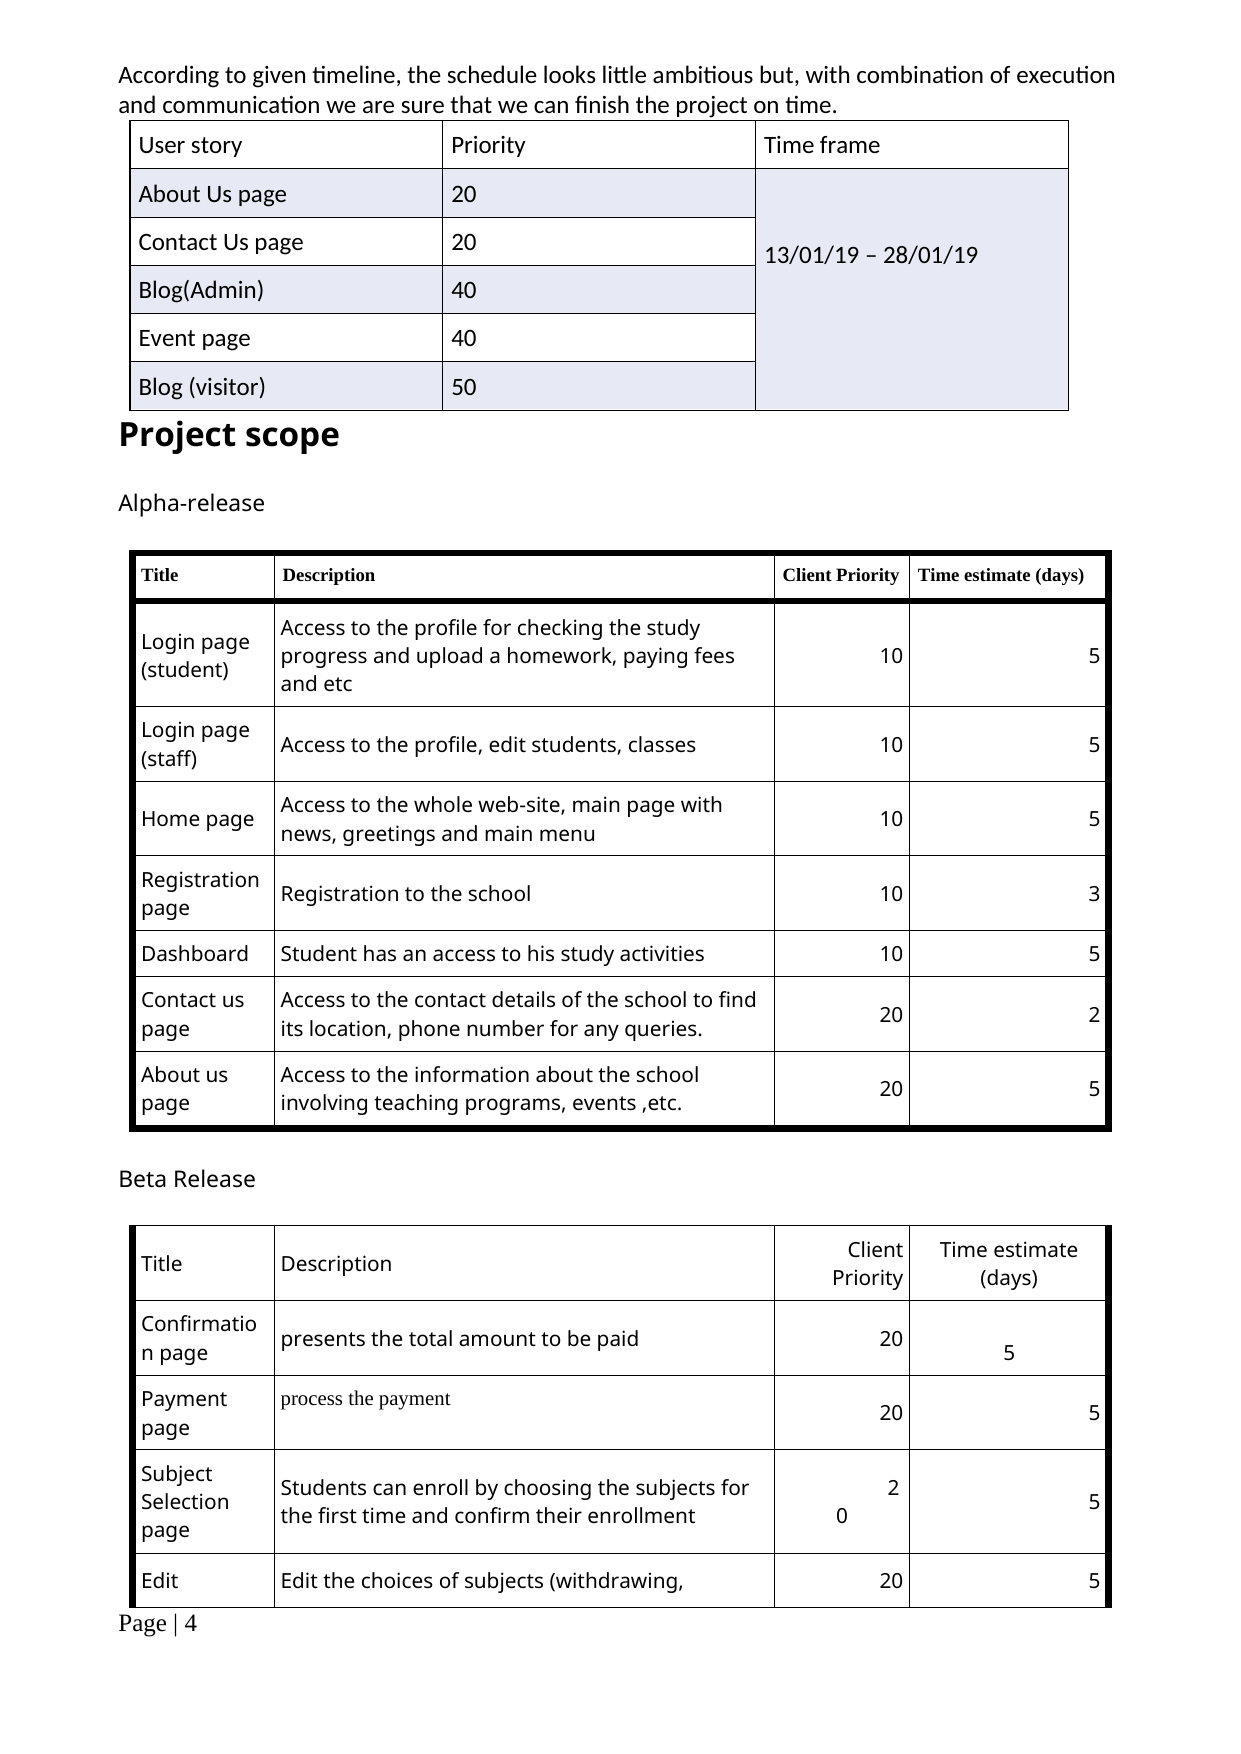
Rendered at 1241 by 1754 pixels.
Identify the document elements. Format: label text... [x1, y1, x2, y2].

table_cell 10 [775, 856, 909, 930]
table_cell 20 [775, 977, 909, 1051]
table_header Description [275, 1226, 774, 1300]
table_cell Login page (staff) [136, 707, 274, 781]
table_cell 20 [775, 1301, 909, 1375]
table_cell 10 [775, 604, 909, 706]
subtitle Project scope [118, 411, 1122, 456]
table_cell process the payment [275, 1376, 774, 1449]
table_cell 2 [910, 977, 1105, 1051]
table_cell About us page [136, 1052, 274, 1125]
table_cell 20 [775, 1376, 909, 1449]
table_cell Access to the whole web-site, main page with news, greetings and main menu [275, 782, 774, 855]
table_cell Registration to the school [275, 856, 774, 930]
table_cell Registration page [136, 856, 274, 930]
table_cell 20 [775, 1554, 909, 1607]
table_cell Student has an access to his study activities [275, 931, 774, 976]
table_cell Contact us page [136, 977, 274, 1051]
table_header Description [275, 556, 774, 598]
text Beta Release [118, 1163, 1122, 1194]
text According to given timeline, the schedule looks little ambitious but, with combination of execution and communication we are sure that we can finish the project on time. [118, 59, 1122, 120]
table_cell 20 [443, 218, 755, 265]
table_cell Contact Us page [131, 218, 442, 265]
table_cell 20 [775, 1450, 909, 1552]
table_cell 10 [775, 707, 909, 781]
table_cell Home page [136, 782, 274, 855]
table_cell 40 [443, 266, 755, 313]
table_cell 50 [443, 362, 755, 409]
table_cell 13/01/19 – 28/01/19 [756, 169, 1068, 409]
table_cell 5 [910, 1554, 1105, 1607]
table_cell Access to the profile, edit students, classes [275, 707, 774, 781]
table_cell Payment page [136, 1376, 274, 1449]
table_cell 5 [910, 707, 1105, 781]
table_cell Edit Selection page [136, 1554, 274, 1607]
table_cell 5 [910, 604, 1105, 706]
table_cell 5 [910, 1052, 1105, 1125]
table_cell 3 [910, 856, 1105, 930]
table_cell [275, 1554, 774, 1607]
table_cell Confirmation page [136, 1301, 274, 1375]
table_cell Login page (student) [136, 604, 274, 706]
table_cell 5 [910, 931, 1105, 976]
table_header Time estimate (days) [910, 556, 1105, 598]
table_cell About Us page [131, 169, 442, 217]
table_cell 5 [910, 1376, 1105, 1449]
table_cell Event page [131, 314, 442, 361]
table_cell 5 [910, 1301, 1105, 1375]
table_cell Blog (visitor) [131, 362, 442, 409]
table_cell Blog(Admin) [131, 266, 442, 313]
table_header Title [136, 556, 274, 598]
table_cell Access to the contact details of the school to find its location, phone number for any queries. [275, 977, 774, 1051]
table_cell 20 [443, 169, 755, 217]
table_header Client Priority [775, 1226, 909, 1300]
table_cell 5 [910, 782, 1105, 855]
table_header Time frame [756, 121, 1068, 168]
table_cell presents the total amount to be paid [275, 1301, 774, 1375]
table_cell 10 [775, 782, 909, 855]
table_cell 20 [775, 1052, 909, 1125]
table_cell 40 [443, 314, 755, 361]
table_header User story [131, 121, 442, 168]
table_cell Dashboard [136, 931, 274, 976]
table_cell Students can enroll by choosing the subjects for the first time and confirm their enrollment [275, 1450, 774, 1552]
table_header Title [136, 1226, 274, 1300]
table_cell 5 [910, 1450, 1105, 1552]
table_cell Subject Selection page [136, 1450, 274, 1552]
table_header Priority [443, 121, 755, 168]
table_cell Access to the profile for checking the study progress and upload a homework, paying fees and etc [275, 604, 774, 706]
table_header Time estimate (days) [910, 1226, 1105, 1300]
text Alpha-release [118, 487, 1122, 518]
table_header Client Priority [775, 556, 909, 598]
table_cell Access to the information about the school involving teaching programs, events ,etc. [275, 1052, 774, 1125]
table_cell 10 [775, 931, 909, 976]
